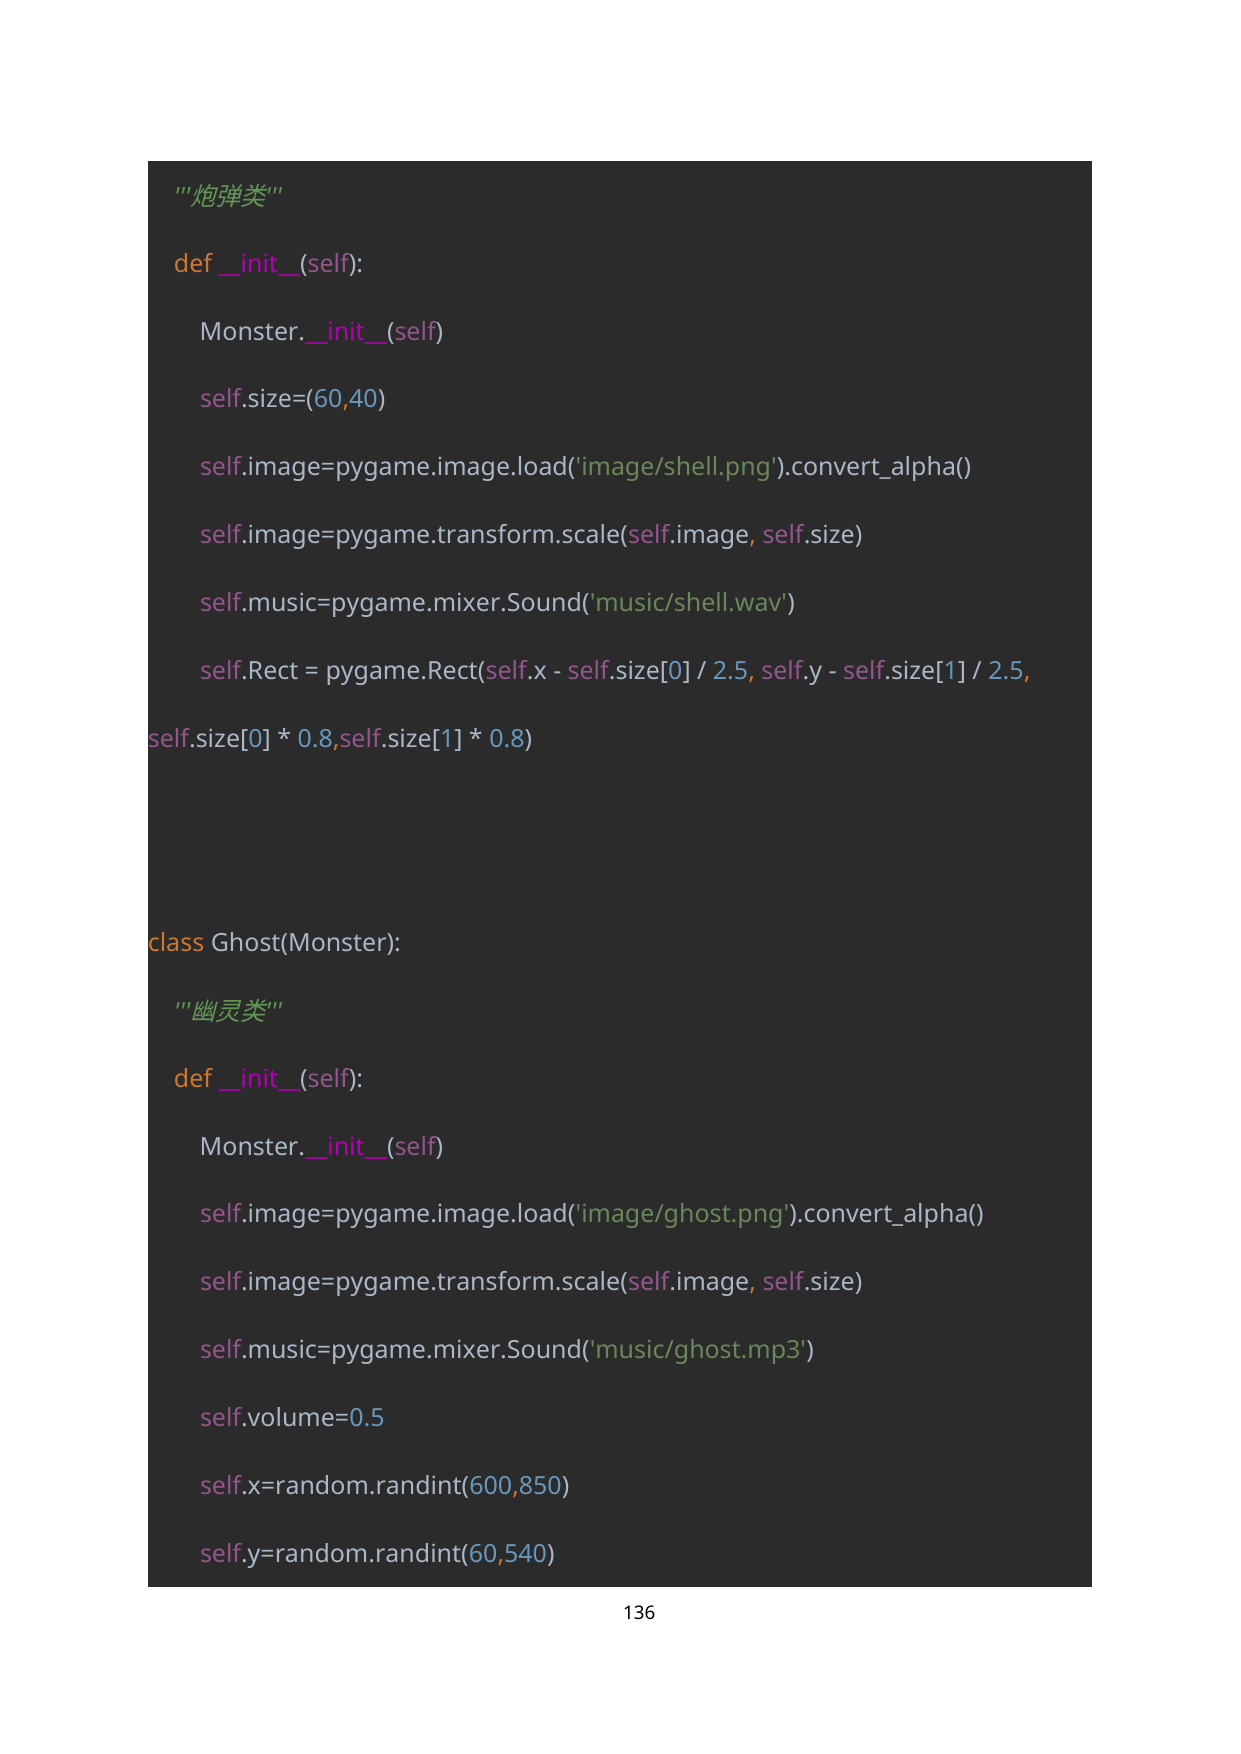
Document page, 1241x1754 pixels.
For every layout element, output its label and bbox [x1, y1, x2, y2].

text [148, 161, 1092, 1587]
